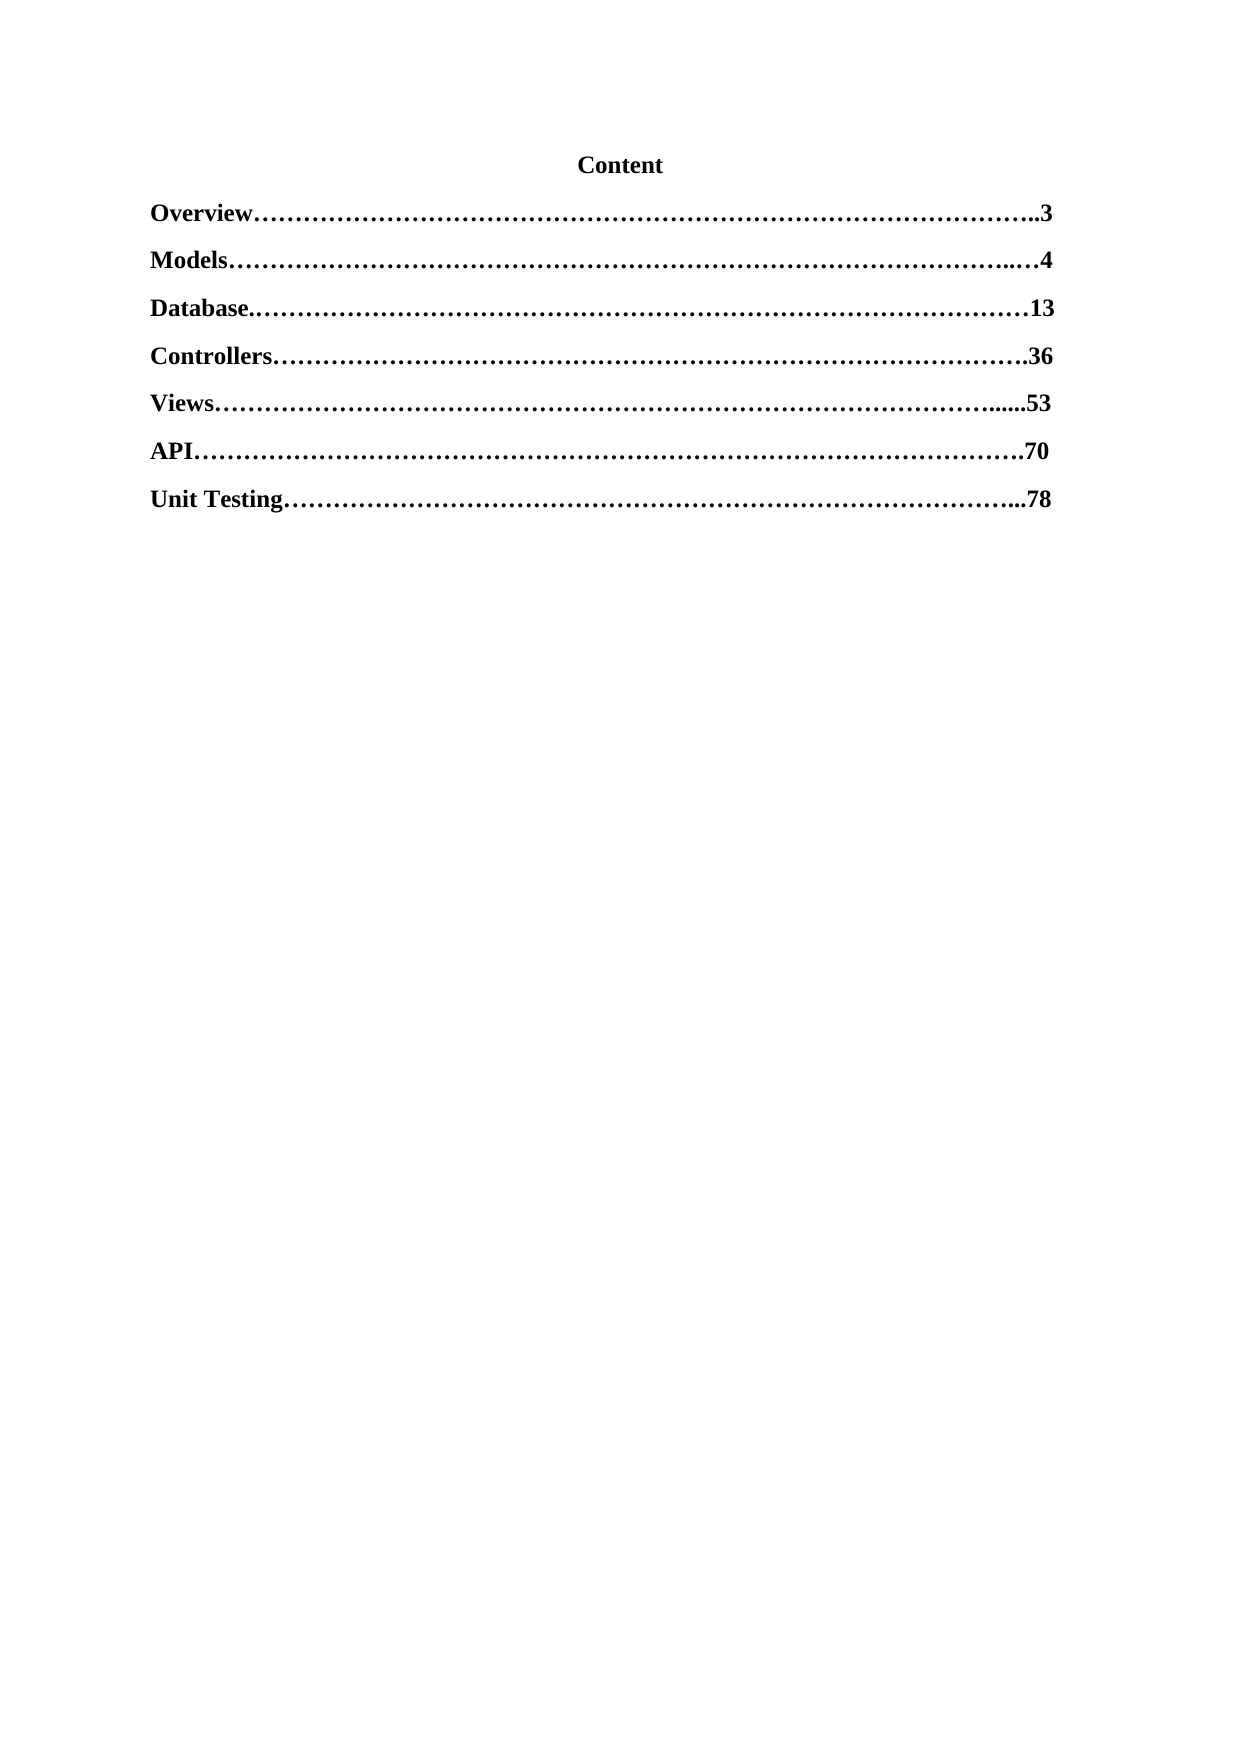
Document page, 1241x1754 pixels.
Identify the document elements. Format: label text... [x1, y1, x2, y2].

text Models…………………………………………………………………………………..…4 [150, 245, 1090, 274]
text Overview…………………………………………………………………………………..3 [150, 198, 1090, 226]
text Database.…………………………………………………………………………………13 [150, 293, 1090, 322]
text API……………………………………………………………………………………….70 [150, 436, 1090, 465]
text Unit Testing……………………………………………………………………………...78 [150, 484, 1090, 513]
text Views…………………………………………………………………………………......53 [150, 388, 1090, 417]
text Content [150, 150, 1090, 179]
text Controllers……………………………………………………………………………….36 [150, 341, 1090, 369]
